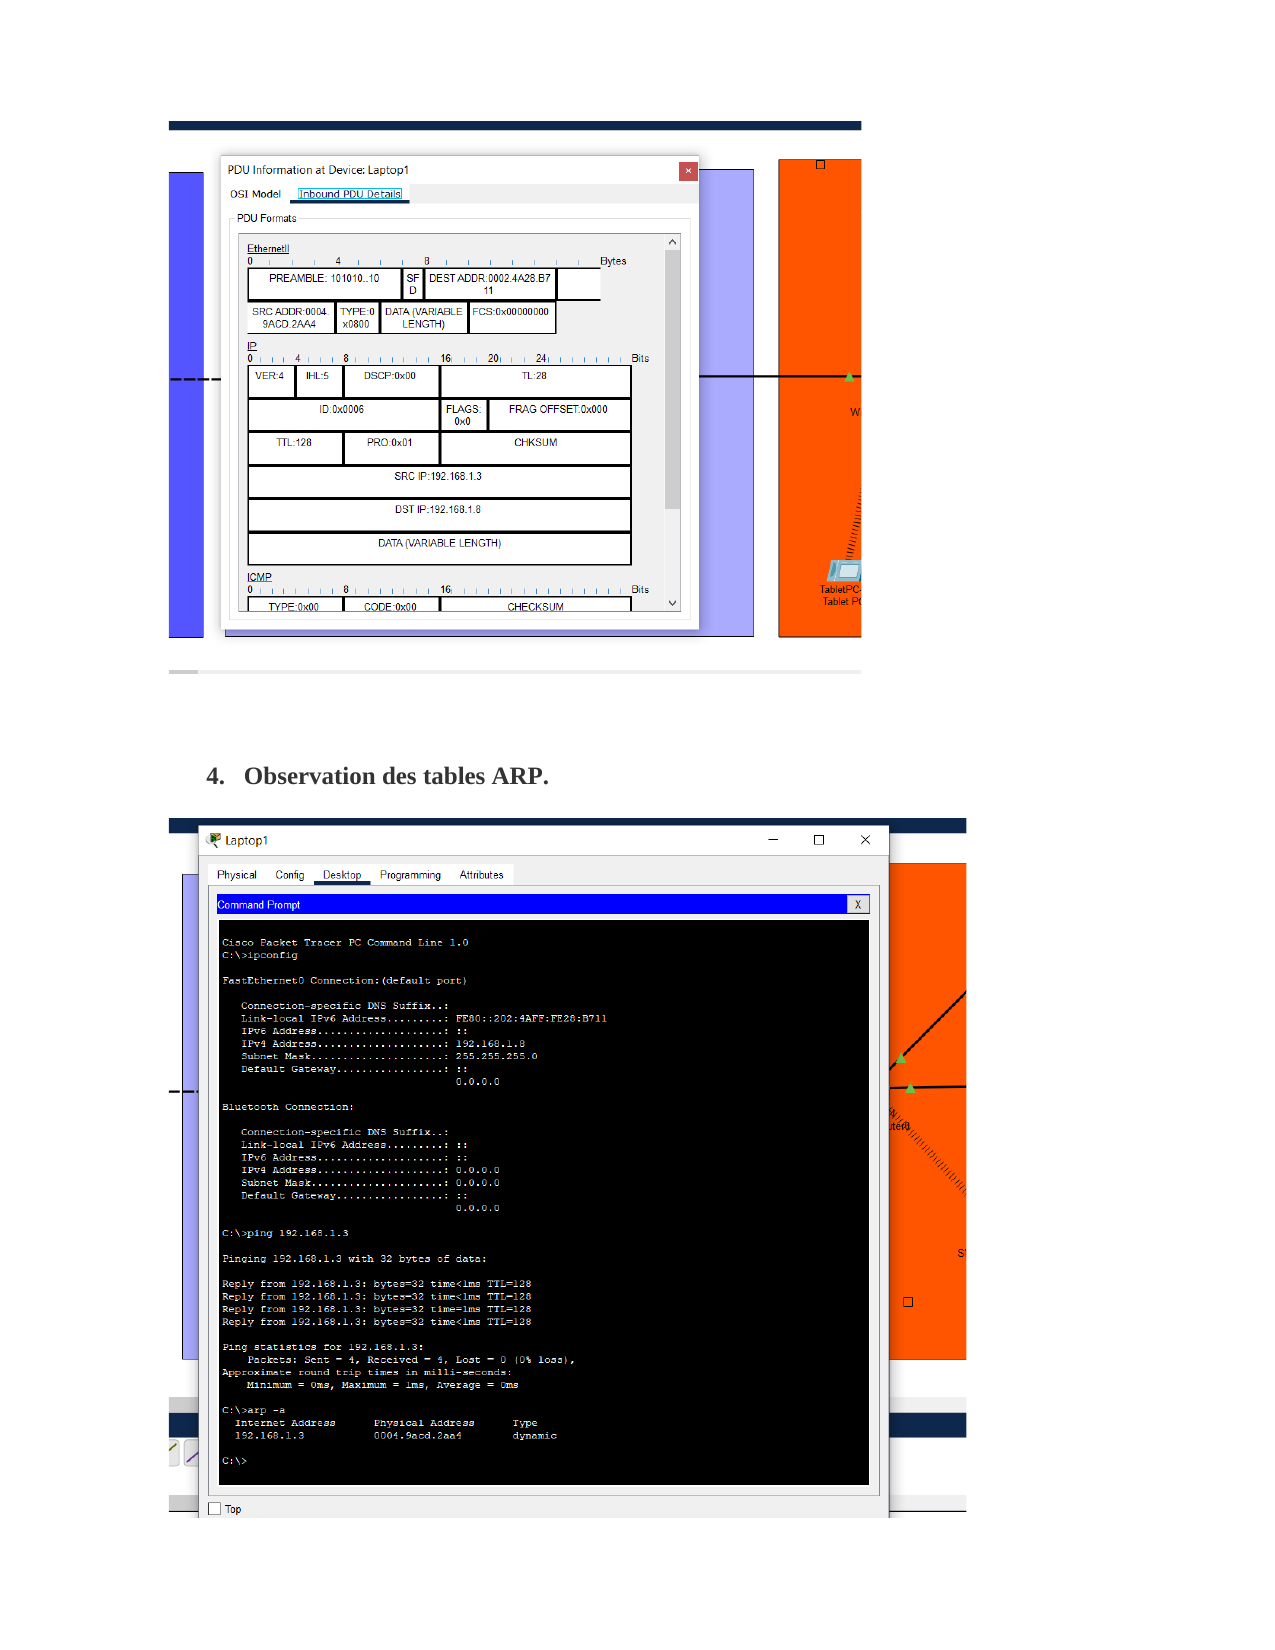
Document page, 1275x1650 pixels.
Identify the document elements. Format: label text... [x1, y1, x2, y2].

picture [168, 818, 967, 1518]
list Observation des tables ARP. [206, 761, 1106, 790]
picture [168, 121, 862, 674]
